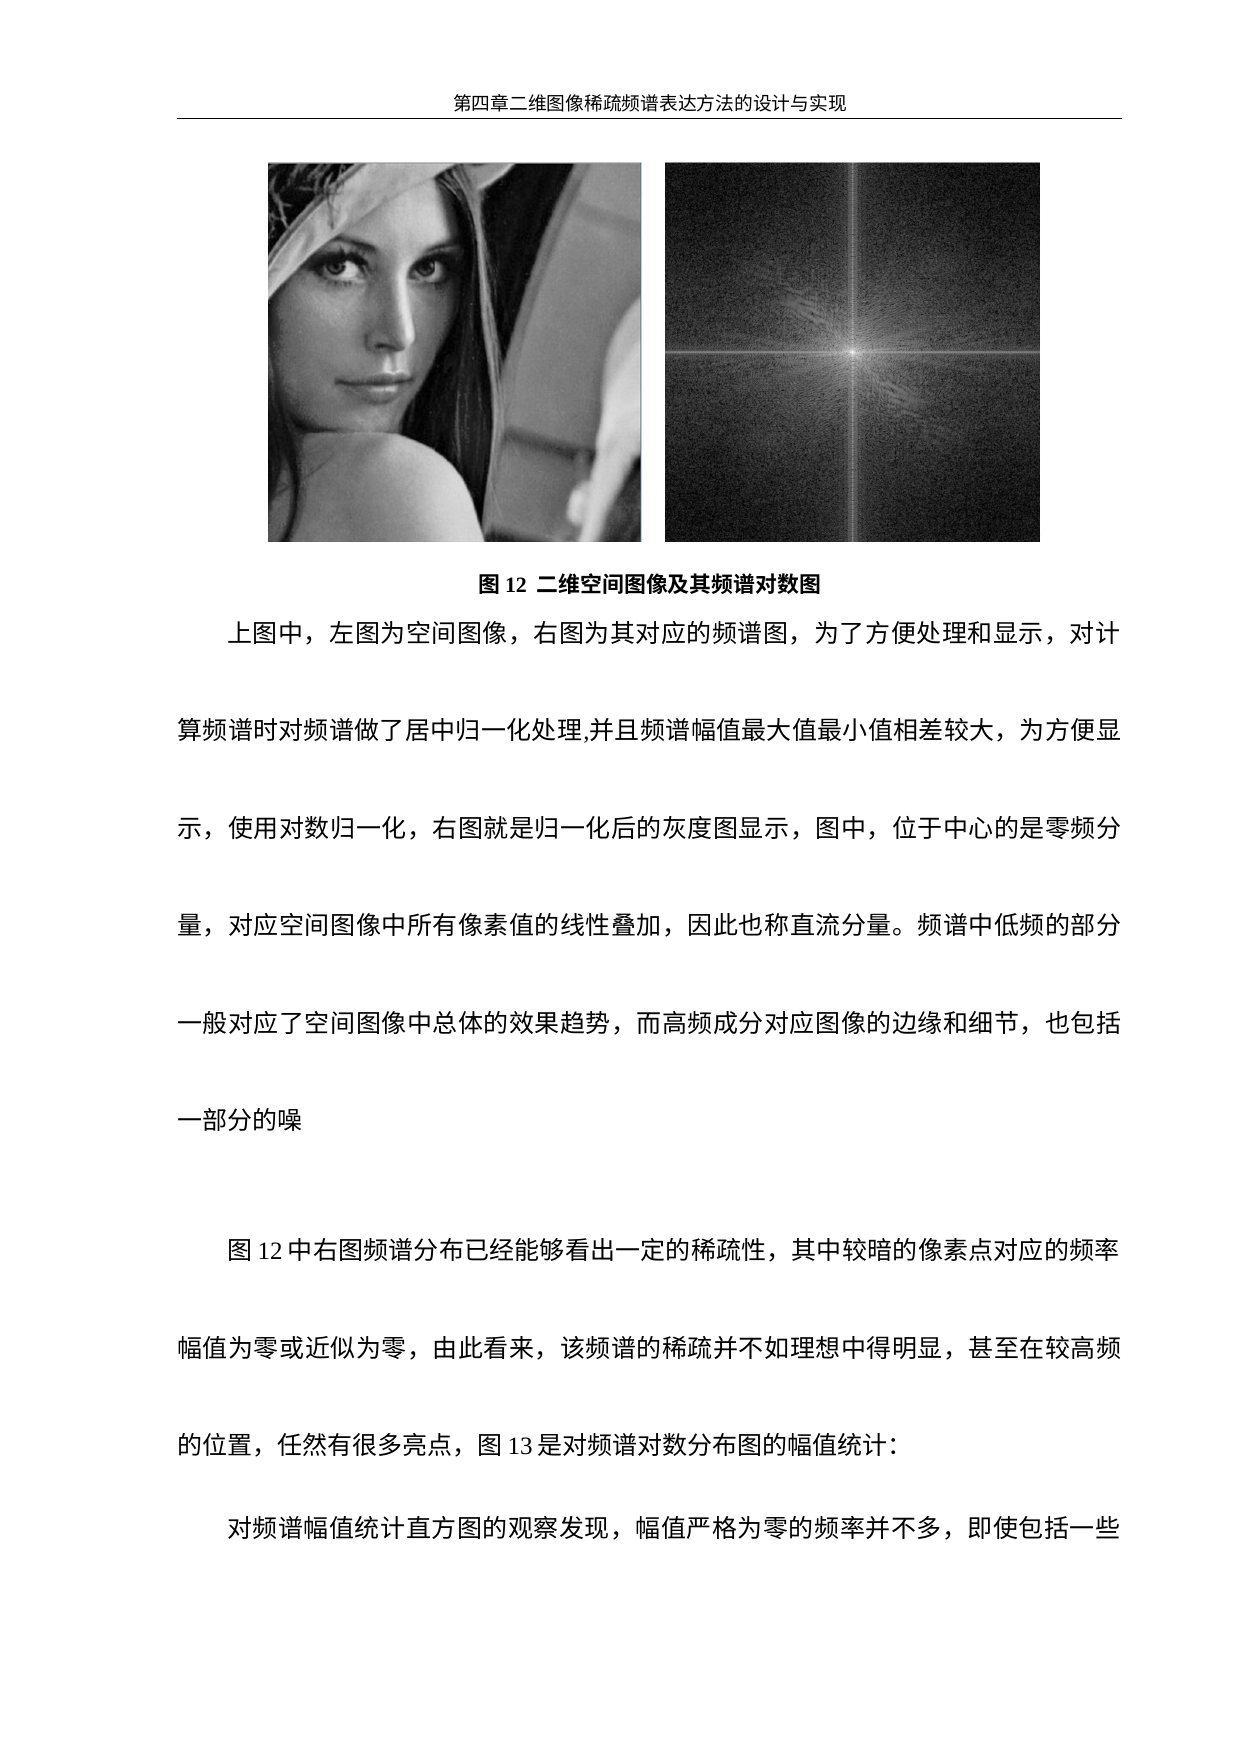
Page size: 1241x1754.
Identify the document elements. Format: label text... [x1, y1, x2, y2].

text 图12中右图频谱分布已经能够看出一定的稀疏性，其中较暗的像素点对应的频率幅值为零或近似为零，由此看来，该频谱的稀疏并不如理想中得明显，甚至在较高频的位置，任然有很多亮点，图13是对频谱对数分布图的幅值统计： [177, 1216, 1122, 1476]
text 图12 二维空间图像及其频谱对数图 [177, 566, 1122, 599]
picture [264, 161, 1041, 543]
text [177, 1494, 1122, 1559]
text 上图中，左图为空间图像，右图为其对应的频谱图，为了方便处理和显示，对计算频谱时对频谱做了居中归一化处理,并且频谱幅值最大值最小值相差较大，为方便显示，使用对数归一化，右图就是归一化后的灰度图显示，图中，位于中心的是零频分量，对应空间图像中所有像素值的线性叠加，因此也称直流分量。频谱中低频的部分一般对应了空间图像中总体的效果趋势，而高频成分对应图像的边缘和细节，也包括一部分的噪 [177, 599, 1122, 1151]
